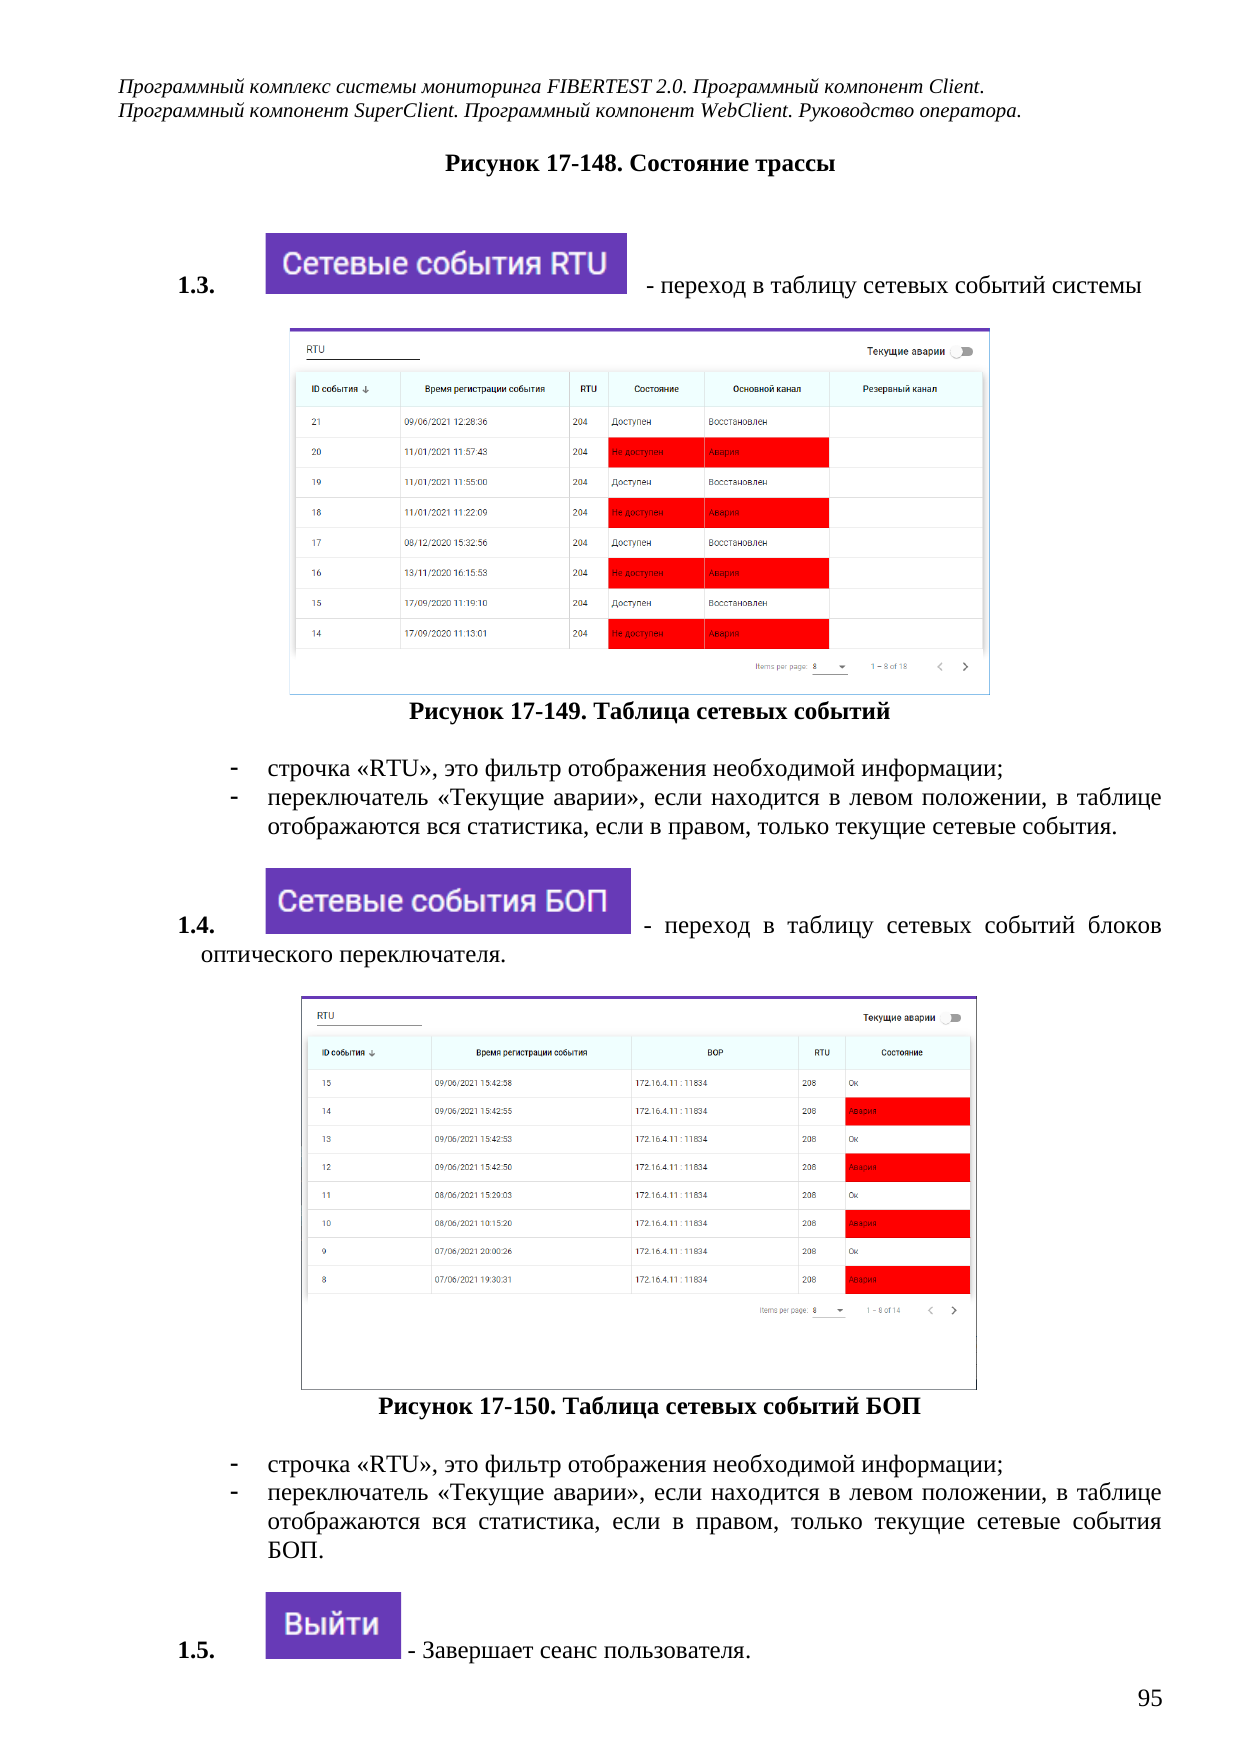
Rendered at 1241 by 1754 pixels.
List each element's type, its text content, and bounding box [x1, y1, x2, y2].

picture [301, 996, 980, 1392]
list переключатель «Текущие аварии», если находится в левом положении, в таблице отображаются вся статистика, если в правом, только текущие сетевые события. [230, 782, 1162, 839]
list строчка «RTU», это фильтр отображения необходимой информации; [230, 1449, 1162, 1477]
list - переход в таблицу сетевых событий блоков оптического переключателя. [177, 868, 1162, 968]
picture [289, 328, 991, 696]
list переключатель «Текущие аварии», если находится в левом положении, в таблице отображаются вся статистика, если в правом, только текущие сетевые события БОП. [230, 1477, 1162, 1564]
list строчка «RTU», это фильтр отображения необходимой информации; [230, 753, 1162, 782]
list - Завершает сеанс пользователя. [177, 1592, 1162, 1664]
picture [265, 1592, 402, 1659]
picture [265, 233, 627, 294]
picture [265, 868, 631, 934]
